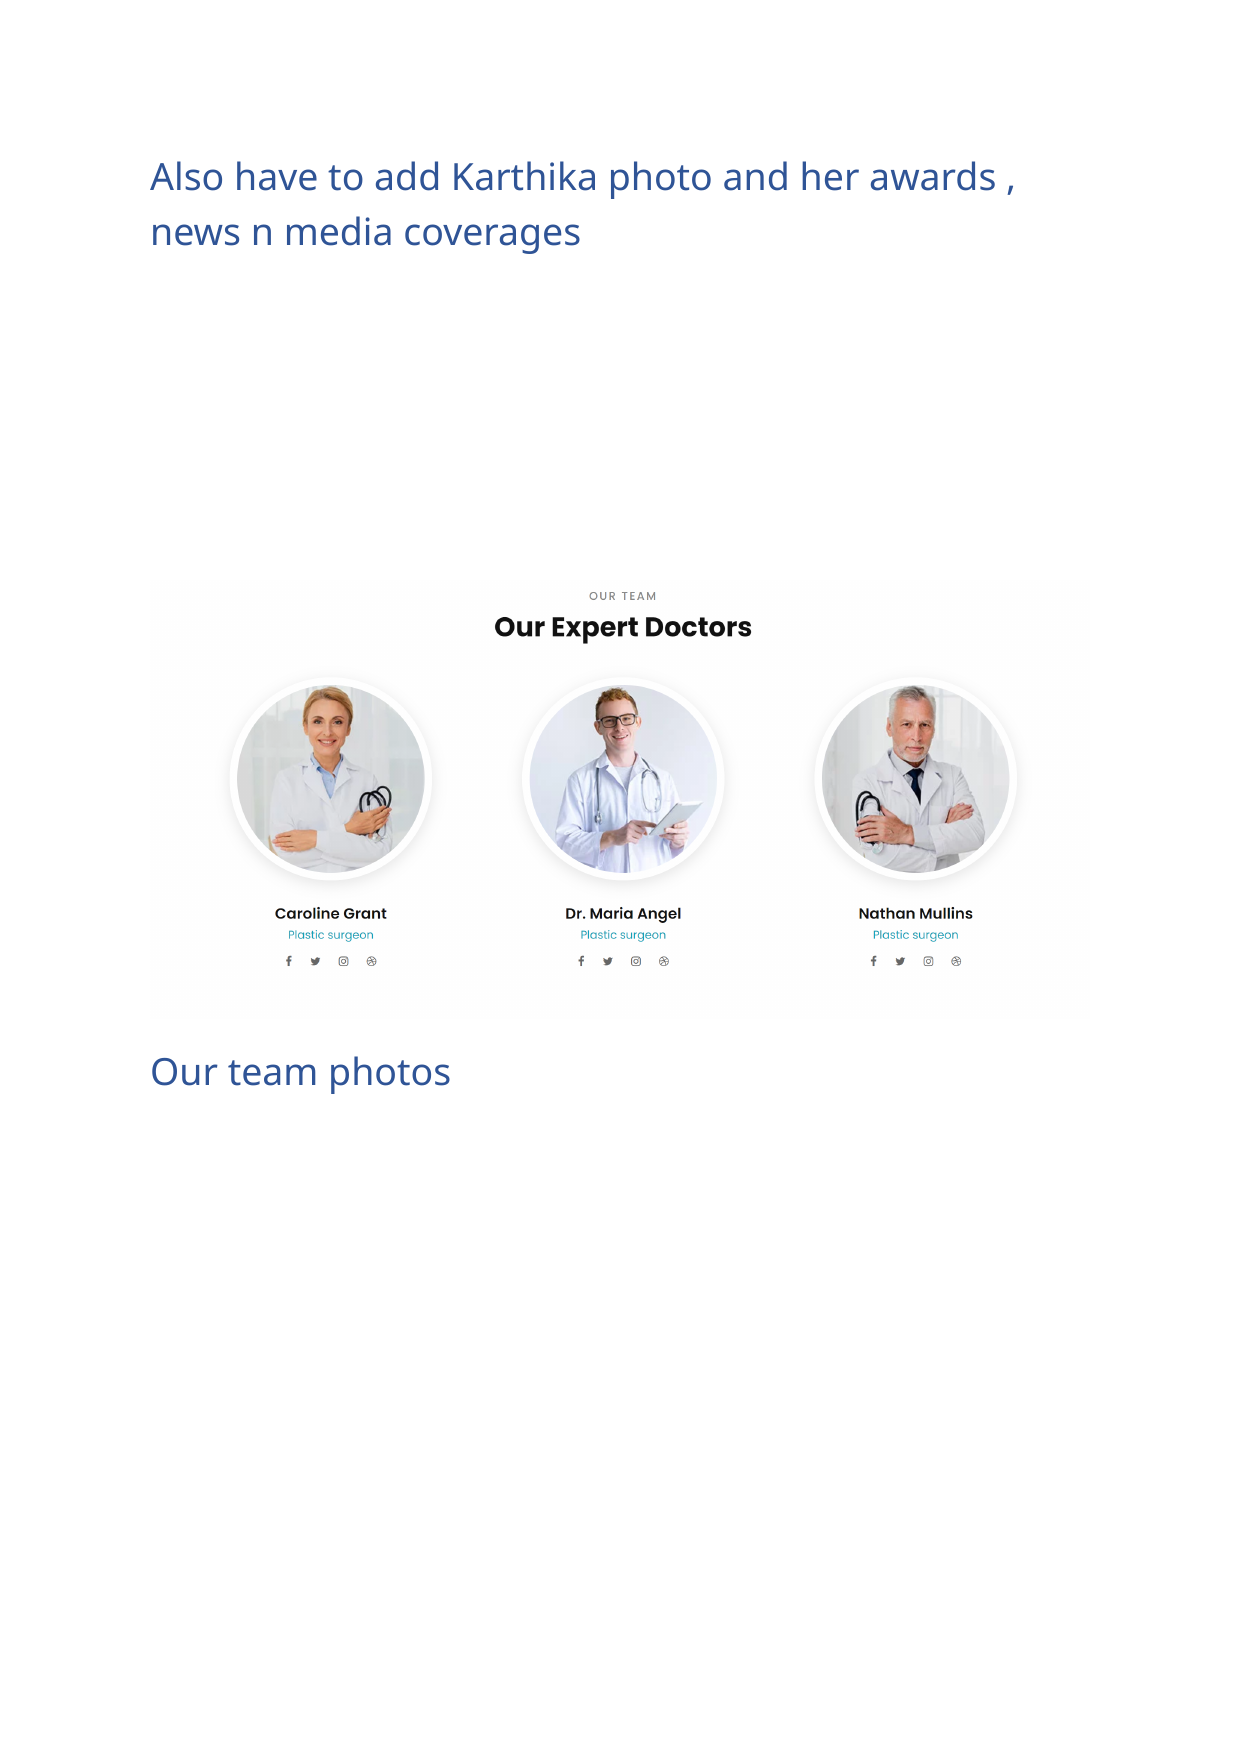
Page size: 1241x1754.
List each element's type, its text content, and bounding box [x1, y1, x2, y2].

picture [150, 580, 1091, 1019]
subtitle Also have to add Karthika photo and her awards , news n media coverages [150, 150, 1090, 256]
subtitle Our team photos [150, 1045, 1090, 1096]
